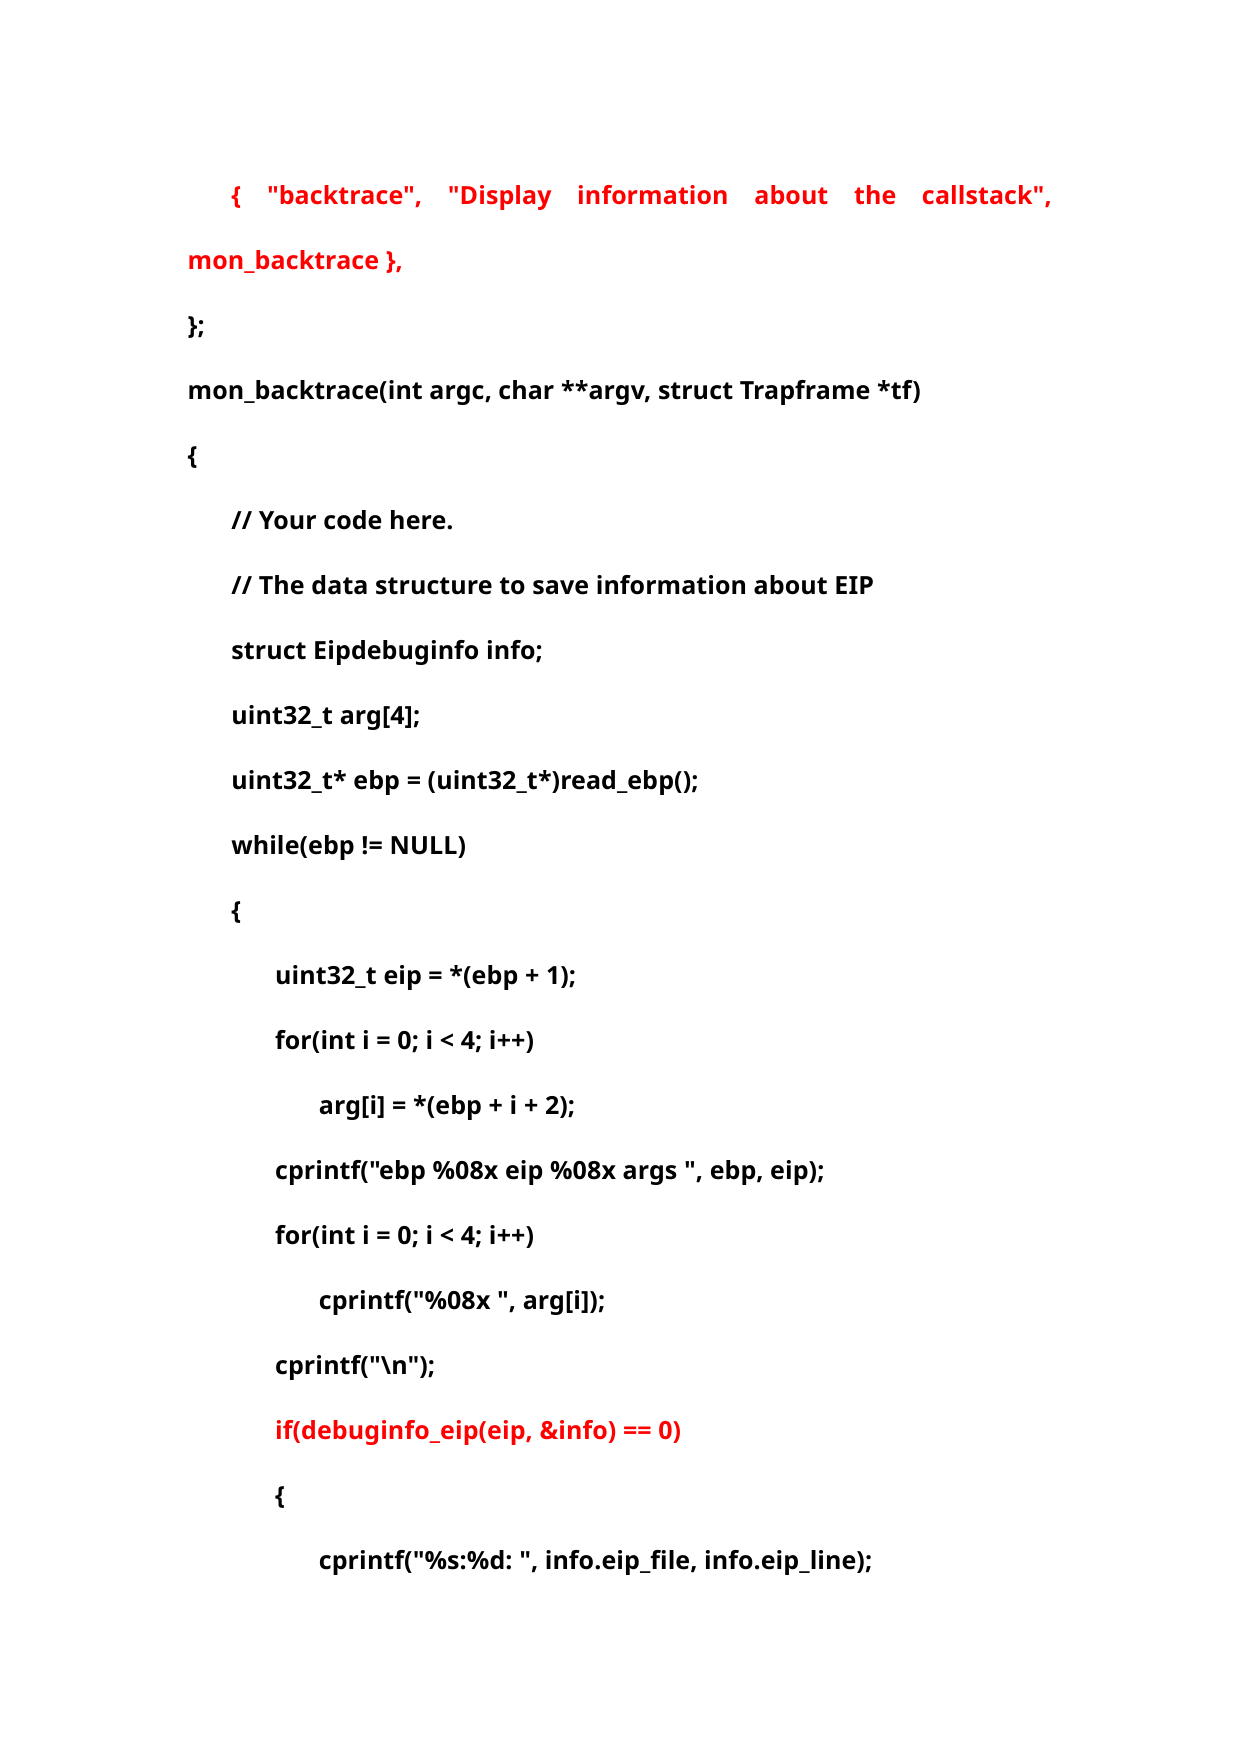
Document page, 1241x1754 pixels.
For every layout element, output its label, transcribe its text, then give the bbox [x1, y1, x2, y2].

text uint32_t eip = *(ebp + 1); [187, 942, 1053, 1007]
text for(int i = 0; i < 4; i++) [187, 1007, 1053, 1072]
text if(debuginfo_eip(eip, &info) == 0) [187, 1397, 1053, 1462]
text arg[i] = *(ebp + i + 2); [187, 1072, 1053, 1137]
text { [187, 422, 1053, 487]
text for(int i = 0; i < 4; i++) [187, 1202, 1053, 1267]
text uint32_t* ebp = (uint32_t*)read_ebp(); [187, 747, 1053, 812]
text { [187, 1462, 1053, 1527]
text mon_backtrace(int argc, char **argv, struct Trapframe *tf) [187, 357, 1053, 422]
text uint32_t arg[4]; [187, 682, 1053, 747]
text }; [187, 292, 1053, 357]
text { "backtrace", "Display information about the callstack", mon_backtrace }, [187, 162, 1053, 292]
text struct Eipdebuginfo info; [187, 617, 1053, 682]
text { [187, 877, 1053, 942]
text // The data structure to save information about EIP [187, 552, 1053, 617]
text while(ebp != NULL) [187, 812, 1053, 877]
text cprintf("%s:%d: ", info.eip_file, info.eip_line); [187, 1527, 1053, 1592]
text cprintf("%08x ", arg[i]); [187, 1267, 1053, 1332]
text cprintf("\n"); [187, 1332, 1053, 1397]
text // Your code here. [187, 487, 1053, 552]
text cprintf("ebp %08x eip %08x args ", ebp, eip); [187, 1137, 1053, 1202]
